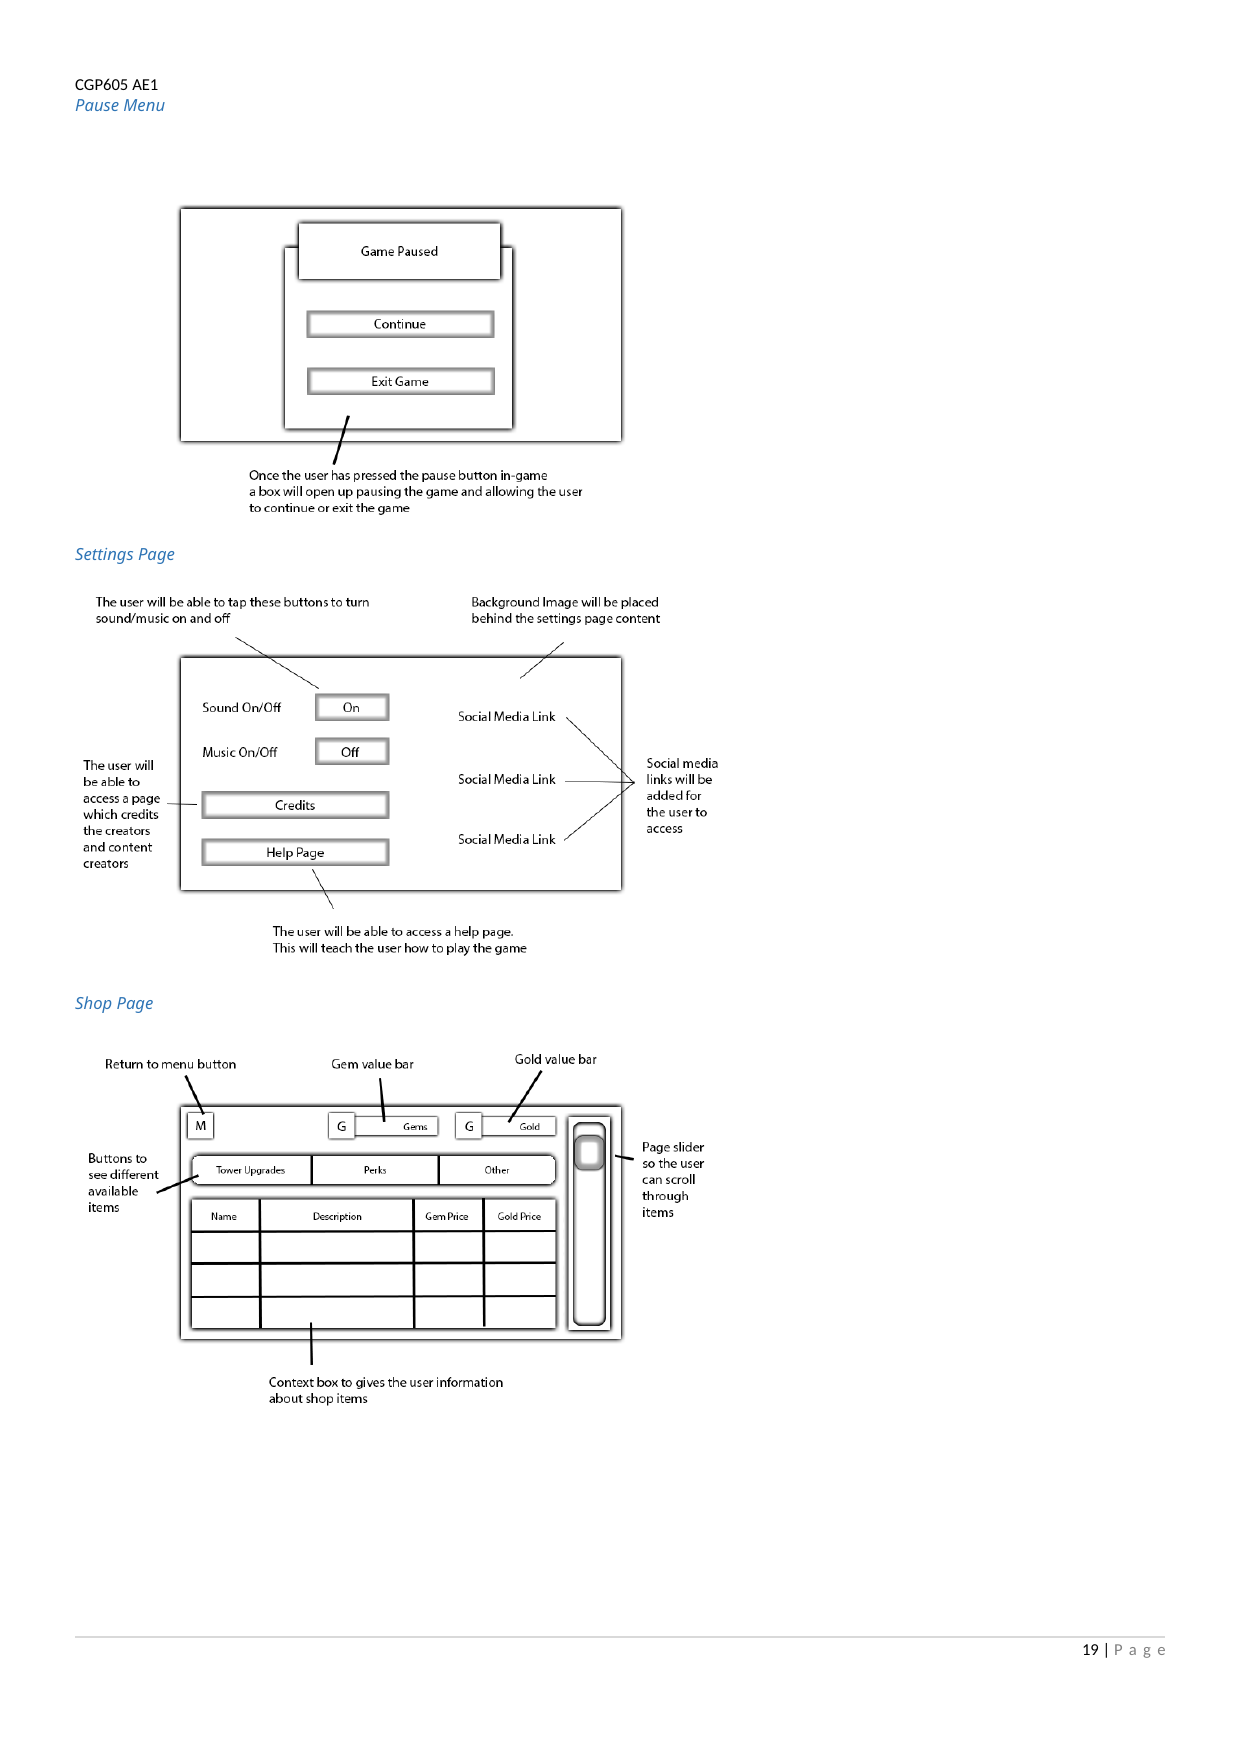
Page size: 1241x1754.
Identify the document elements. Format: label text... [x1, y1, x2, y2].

subtitle Pause Menu [75, 94, 1165, 117]
subtitle Settings Page [75, 543, 1165, 566]
subtitle Shop Page [75, 992, 1165, 1015]
picture [75, 118, 725, 525]
picture [75, 1016, 725, 1423]
picture [75, 567, 725, 974]
